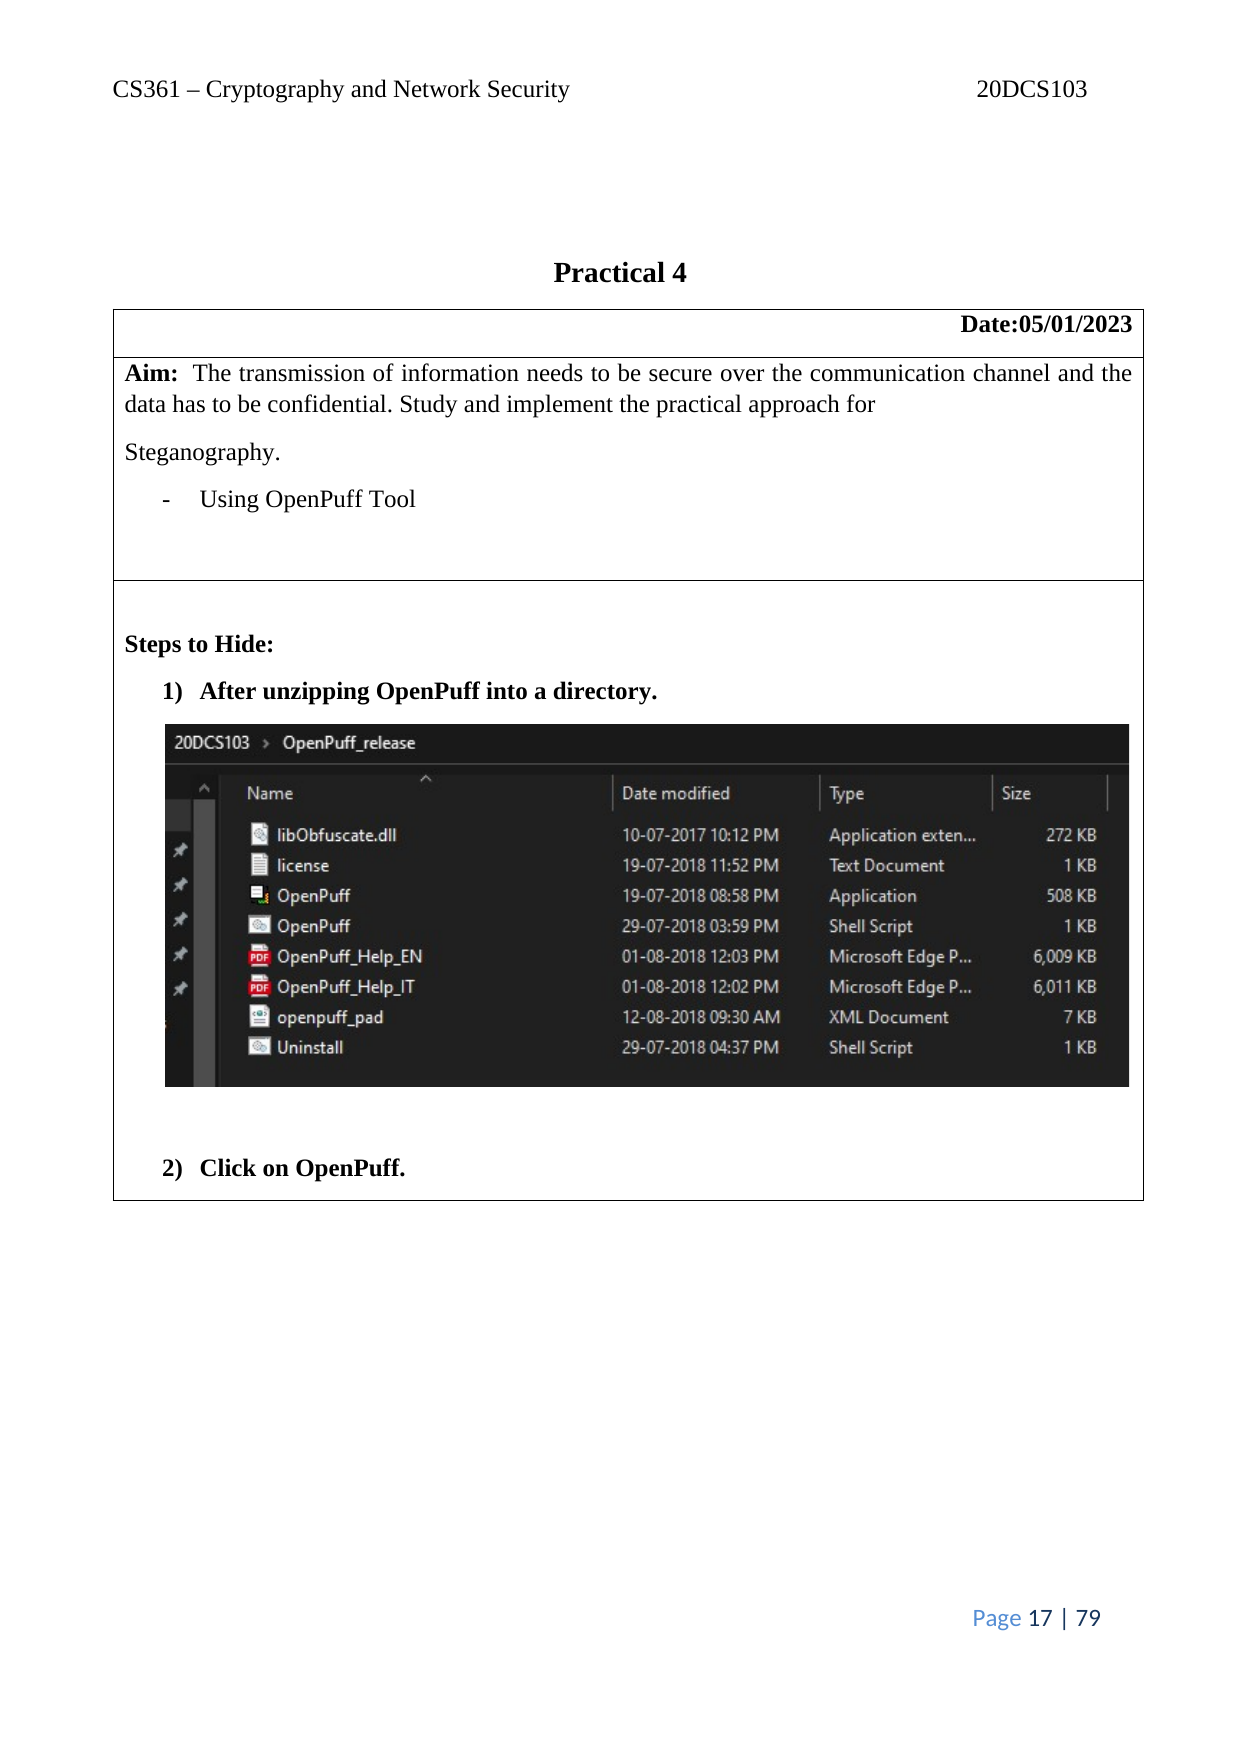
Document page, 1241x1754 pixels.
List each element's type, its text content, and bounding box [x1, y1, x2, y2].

text Practical 4 [112, 256, 1128, 289]
table_cell Steps to Hide: After unzipping OpenPuff into a directory. Click on OpenPuff. Create hidden and original folders as shown below. Create a new text file and add an image into folder named original. Now, click on Hide in OpenPuff. Enter password Select the target textfile from the original folder Select Carrier image from the original folded Select the type of the image. On clicking Hide Data Select the output directory named hidden and after confirming, carrier is processed. Viewing Report generated for Carrier. Viewing Carrier Generated file in Directory. Steps to Unhide: Open OpenPuff Select unhide. Enter password Select output directory hidden Click OK Unhide Report. Checking output directory ‘hidden’ and a text file. [114, 581, 1143, 1200]
table_header Date:05/01/2023 [114, 310, 1143, 357]
picture [165, 724, 1130, 1087]
table_cell Aim: The transmission of information needs to be secure over the communication channel and the data has to be confidential. Study and implement the practical approach for Steganography. Using OpenPuff Tool [114, 358, 1143, 580]
